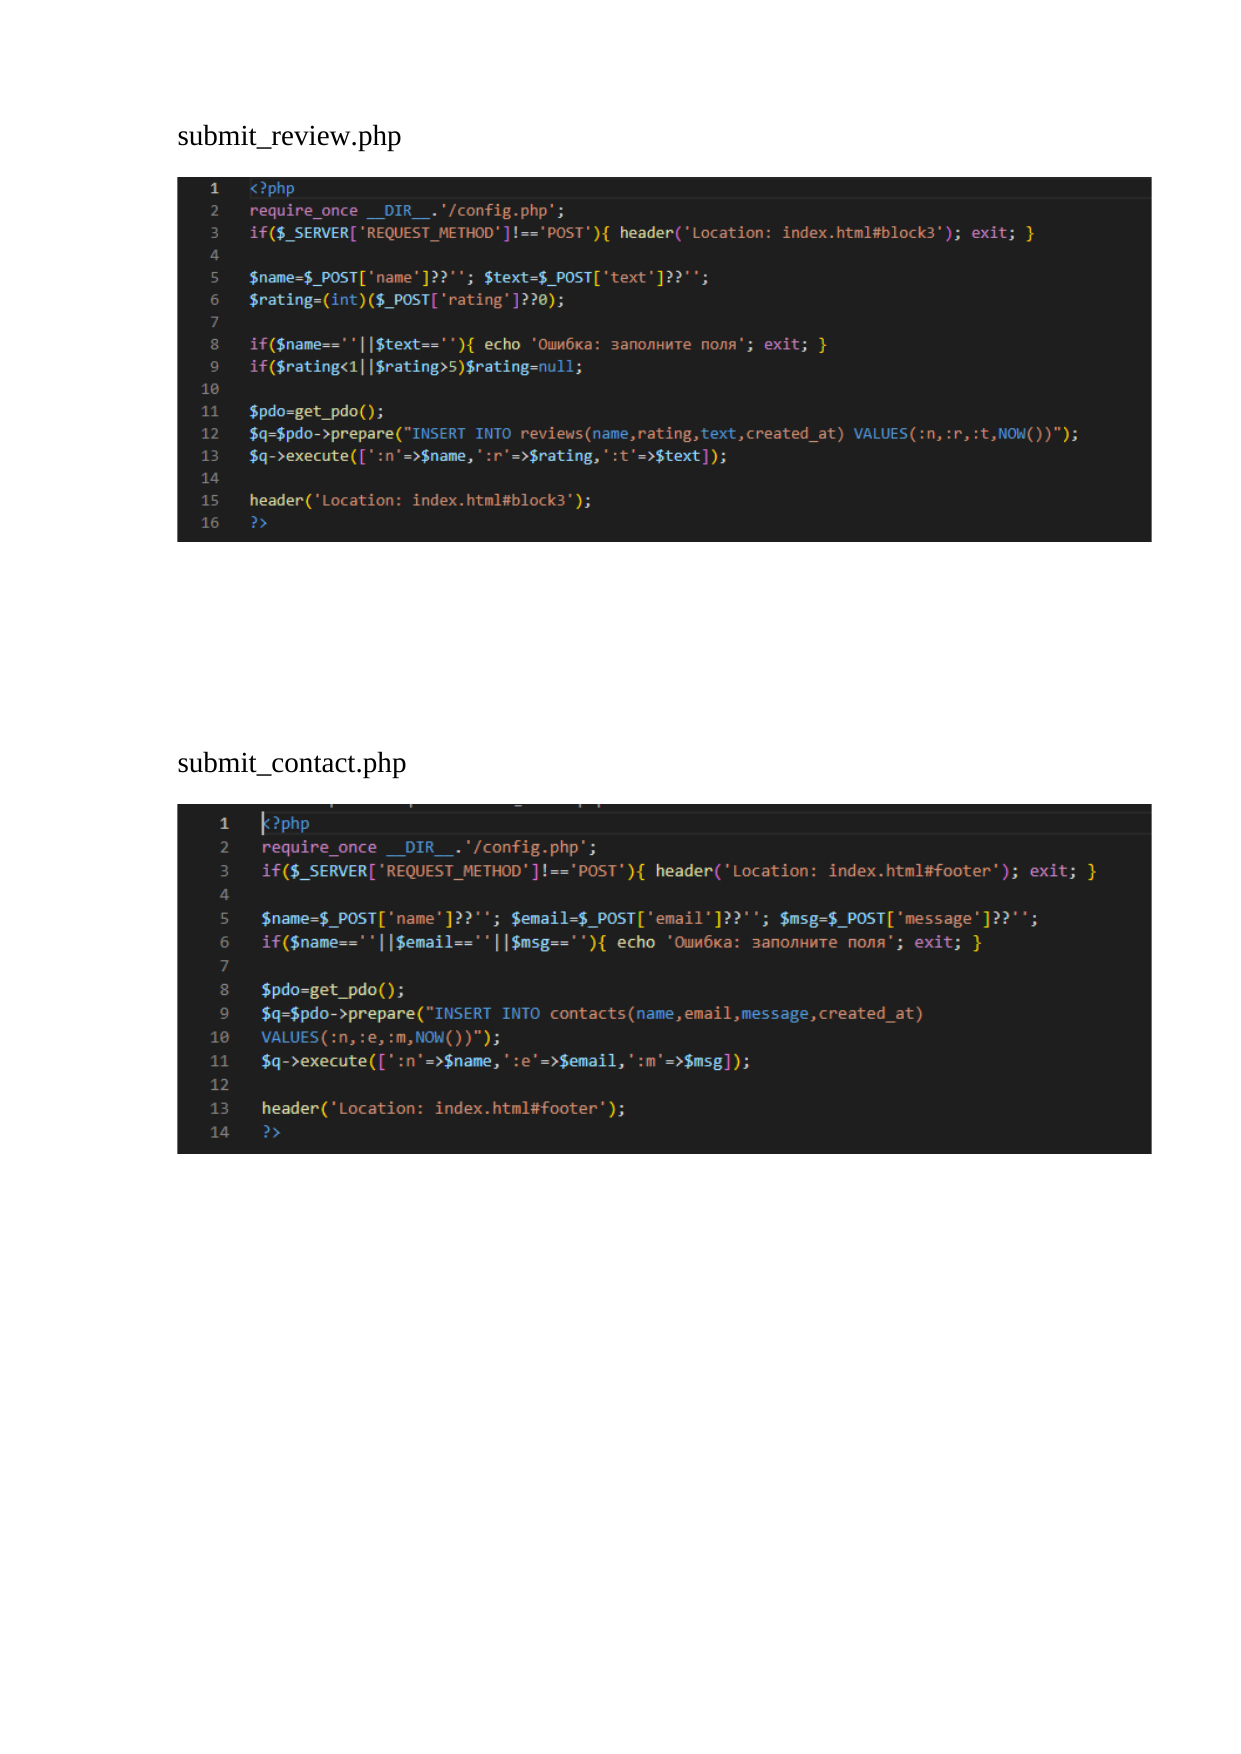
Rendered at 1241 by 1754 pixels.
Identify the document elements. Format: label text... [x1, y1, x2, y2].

text submit_review.php [177, 118, 1152, 152]
picture [177, 177, 1152, 542]
picture [177, 804, 1152, 1154]
text submit_contact.php [177, 745, 1152, 778]
